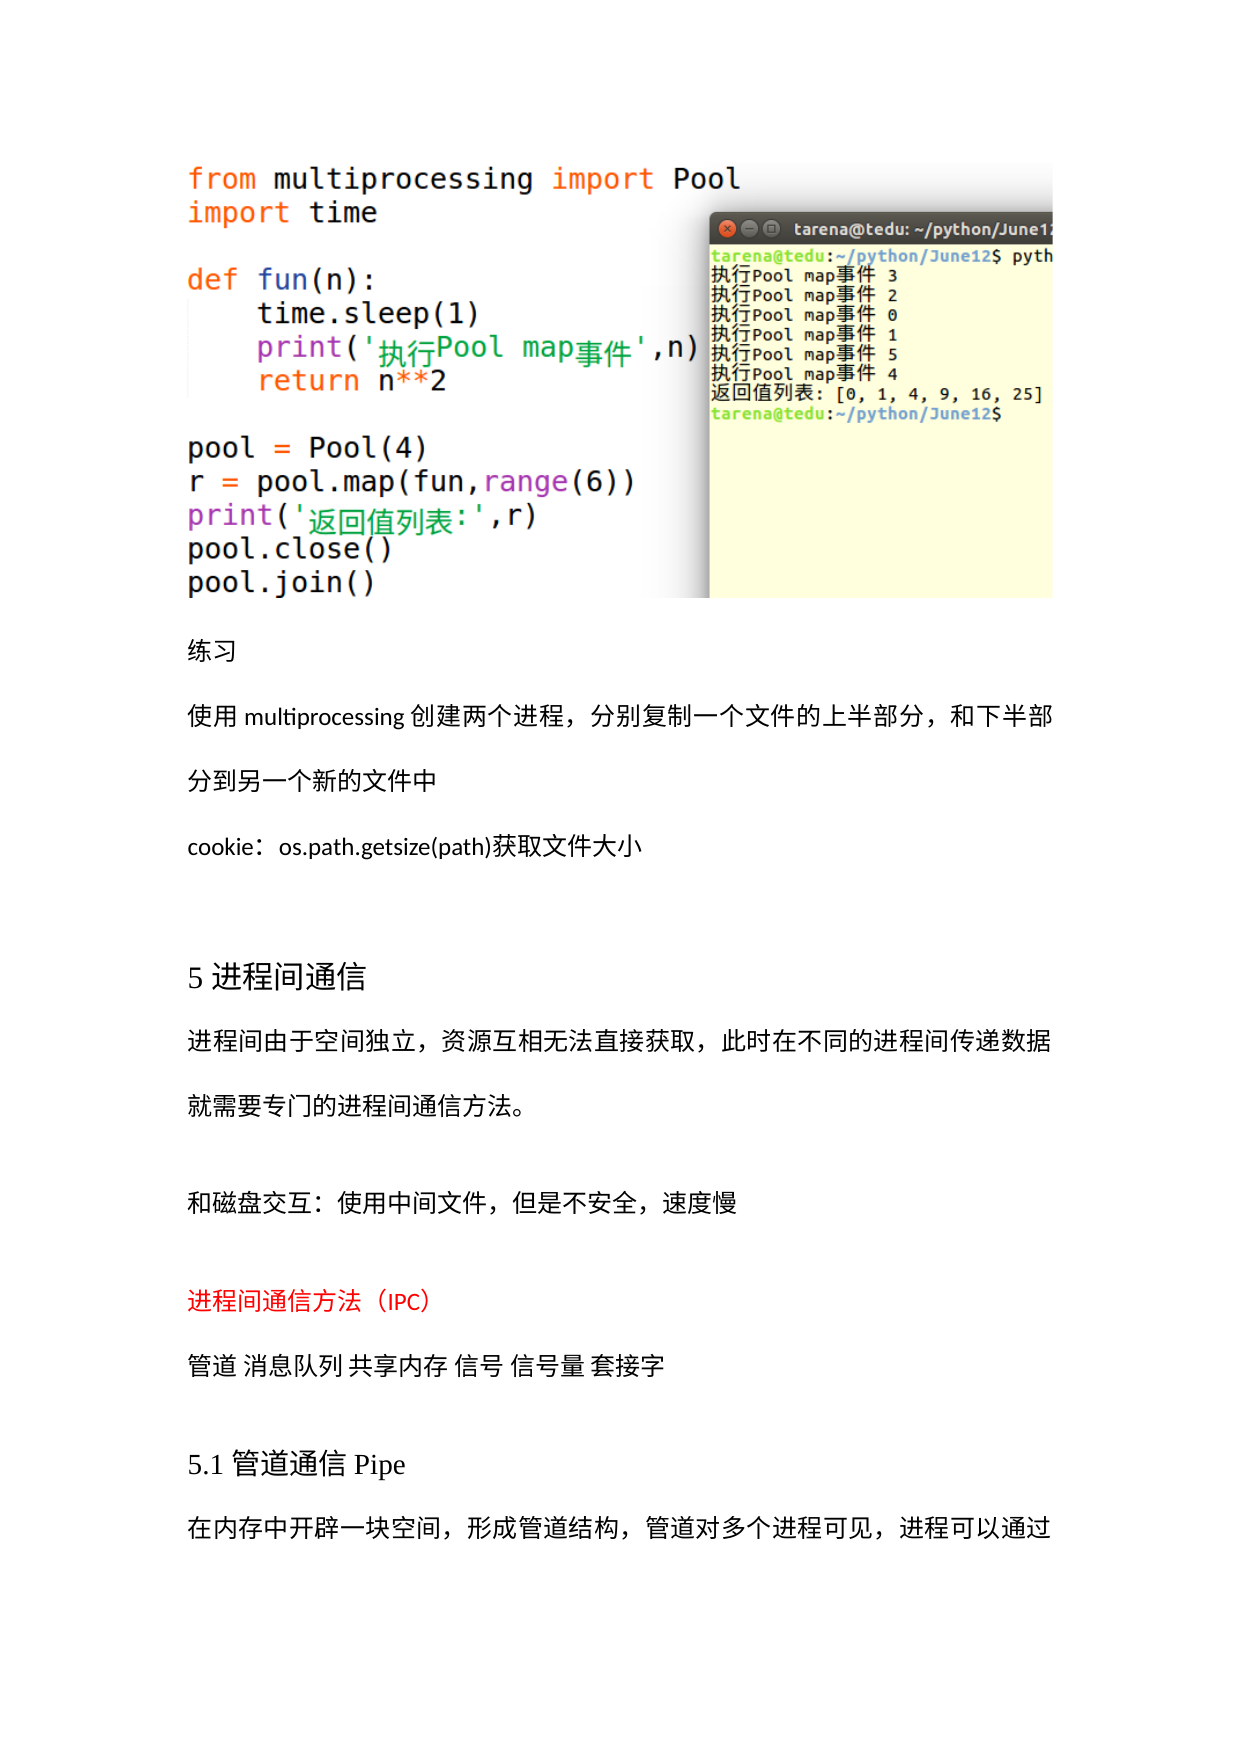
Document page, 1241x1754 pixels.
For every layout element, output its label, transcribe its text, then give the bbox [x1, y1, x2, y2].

text 进程间通信方法（IPC） [187, 1267, 1053, 1332]
text 使用multiprocessing创建两个进程，分别复制一个文件的上半部分，和下半部分到另一个新的文件中 [187, 682, 1053, 812]
text 5 进程间通信 [187, 942, 1053, 1007]
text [187, 1494, 1053, 1559]
picture [187, 162, 1053, 598]
text 管道 消息队列 共享内存 信号 信号量 套接字 [187, 1332, 1053, 1397]
text 5.1 管道通信Pipe [187, 1429, 1053, 1494]
text 和磁盘交互：使用中间文件，但是不安全，速度慢 [187, 1169, 1053, 1234]
text 练习 [187, 617, 1053, 682]
text 进程间由于空间独立，资源互相无法直接获取，此时在不同的进程间传递数据就需要专门的进程间通信方法。 [187, 1007, 1053, 1137]
text cookie：os.path.getsize(path)获取文件大小 [187, 812, 1053, 877]
